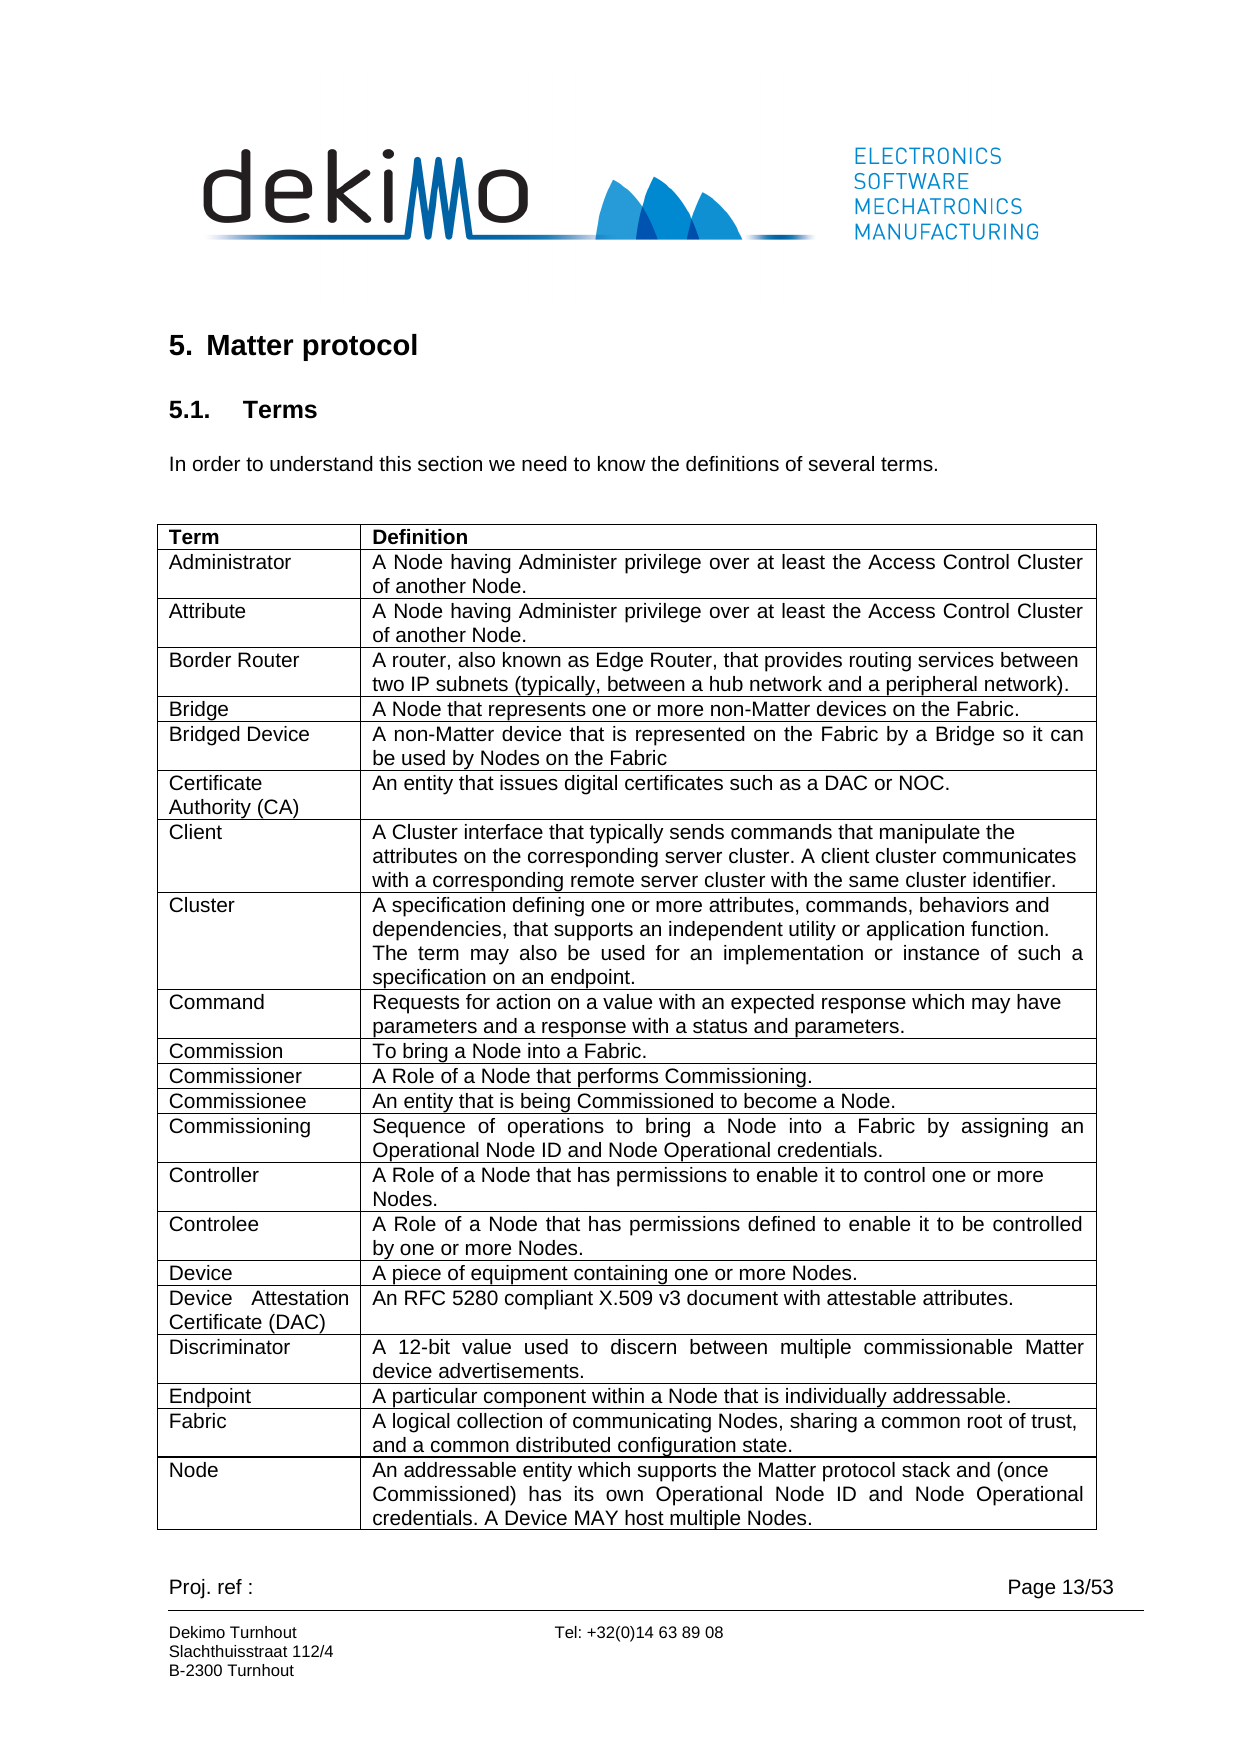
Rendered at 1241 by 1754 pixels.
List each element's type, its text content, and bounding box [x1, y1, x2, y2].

table_cell Requests for action on a value with an expected response which may have parameters and a response with a status and parameters. [361, 990, 1096, 1038]
table_cell A particular component within a Node that is individually addressable. [361, 1384, 1096, 1407]
table_cell An RFC 5280 compliant X.509 v3 document with attestable attributes. [361, 1286, 1096, 1333]
table_cell Commission [158, 1039, 360, 1063]
table_cell A router, also known as Edge Router, that provides routing services between two IP subnets (typically, between a hub network and a peripheral network). [361, 648, 1096, 696]
table_cell A Role of a Node that has permissions to enable it to control one or more Nodes. [361, 1163, 1096, 1211]
table_cell A Role of a Node that has permissions defined to enable it to be controlled by one or more Nodes. [361, 1212, 1096, 1259]
table_cell Fabric [158, 1409, 360, 1456]
table_header Definition [361, 525, 1096, 549]
table_cell An addressable entity which supports the Matter protocol stack and (once Commissioned) has its own Operational Node ID and Node Operational credentials. A Device MAY host multiple Nodes. [361, 1458, 1096, 1529]
table_cell Sequence of operations to bring a Node into a Fabric by assigning an Operational Node ID and Node Operational credentials. [361, 1114, 1096, 1162]
subtitle Matter protocol [169, 328, 1093, 361]
table_cell A Node having Administer privilege over at least the Access Control Cluster of another Node. [361, 550, 1096, 598]
table_cell Certificate Authority (CA) [158, 771, 360, 819]
table_cell Cluster [158, 893, 360, 989]
table_cell A non-Matter device that is represented on the Fabric by a Bridge so it can be used by Nodes on the Fabric [361, 722, 1096, 770]
table_cell A Role of a Node that performs Commissioning. [361, 1064, 1096, 1088]
table_cell Commissioning [158, 1114, 360, 1162]
table_cell Device Attestation Certificate (DAC) [158, 1286, 360, 1333]
table_cell Client [158, 820, 360, 892]
table_cell Controller [158, 1163, 360, 1211]
table_cell Controlee [158, 1212, 360, 1259]
table_cell Command [158, 990, 360, 1038]
table_cell A Node that represents one or more non-Matter devices on the Fabric. [361, 697, 1096, 721]
table_cell A Node having Administer privilege over at least the Access Control Cluster of another Node. [361, 599, 1096, 647]
table_cell A specification defining one or more attributes, commands, behaviors and dependencies, that supports an independent utility or application function. The term may also be used for an implementation or instance of such a specification on an endpoint. [361, 893, 1096, 989]
table_cell A logical collection of communicating Nodes, sharing a common root of trust, and a common distributed configuration state. [361, 1409, 1096, 1456]
table_header Term [158, 525, 360, 549]
table_cell Attribute [158, 599, 360, 647]
table_cell An entity that is being Commissioned to become a Node. [361, 1089, 1096, 1113]
table_cell Border Router [158, 648, 360, 696]
table_cell Device [158, 1261, 360, 1284]
table_cell An entity that issues digital certificates such as a DAC or NOC. [361, 771, 1096, 819]
table_cell Discriminator [158, 1335, 360, 1382]
text In order to understand this section we need to know the definitions of several terms. [169, 452, 1093, 476]
table_cell Commissionee [158, 1089, 360, 1113]
table_cell A 12-bit value used to discern between multiple commissionable Matter device advertisements. [361, 1335, 1096, 1382]
table_cell Node [158, 1458, 360, 1529]
table_cell Bridged Device [158, 722, 360, 770]
table_cell Bridge [158, 697, 360, 721]
table_cell To bring a Node into a Fabric. [361, 1039, 1096, 1063]
table_cell A Cluster interface that typically sends commands that manipulate the attributes on the corresponding server cluster. A client cluster communicates with a corresponding remote server cluster with the same cluster identifier. [361, 820, 1096, 892]
table_cell A piece of equipment containing one or more Nodes. [361, 1261, 1096, 1284]
table_cell Endpoint [158, 1384, 360, 1407]
table_cell Commissioner [158, 1064, 360, 1088]
subtitle Terms [169, 395, 1093, 423]
picture [159, 73, 1083, 304]
table_cell Administrator [158, 550, 360, 598]
